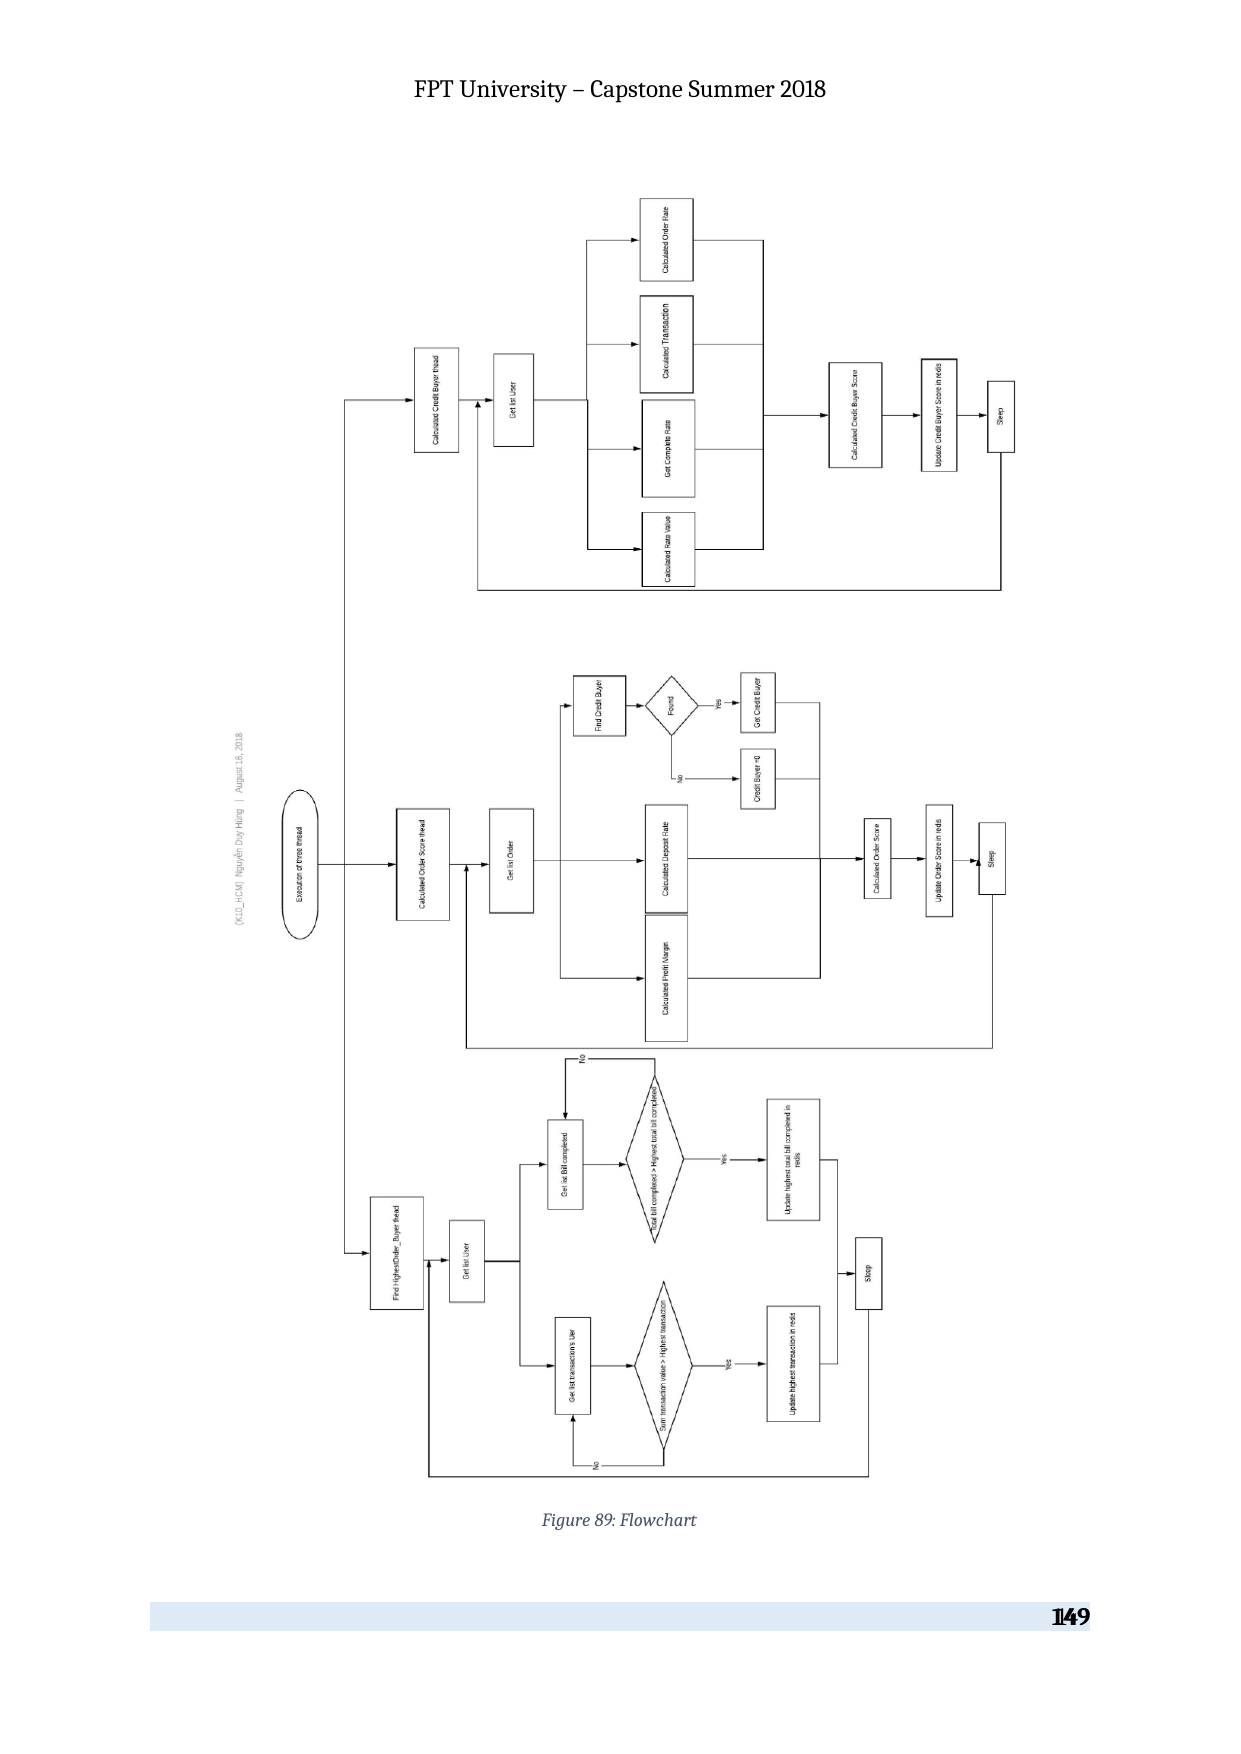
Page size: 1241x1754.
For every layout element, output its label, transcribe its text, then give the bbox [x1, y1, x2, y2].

picture [212, 185, 1031, 1490]
